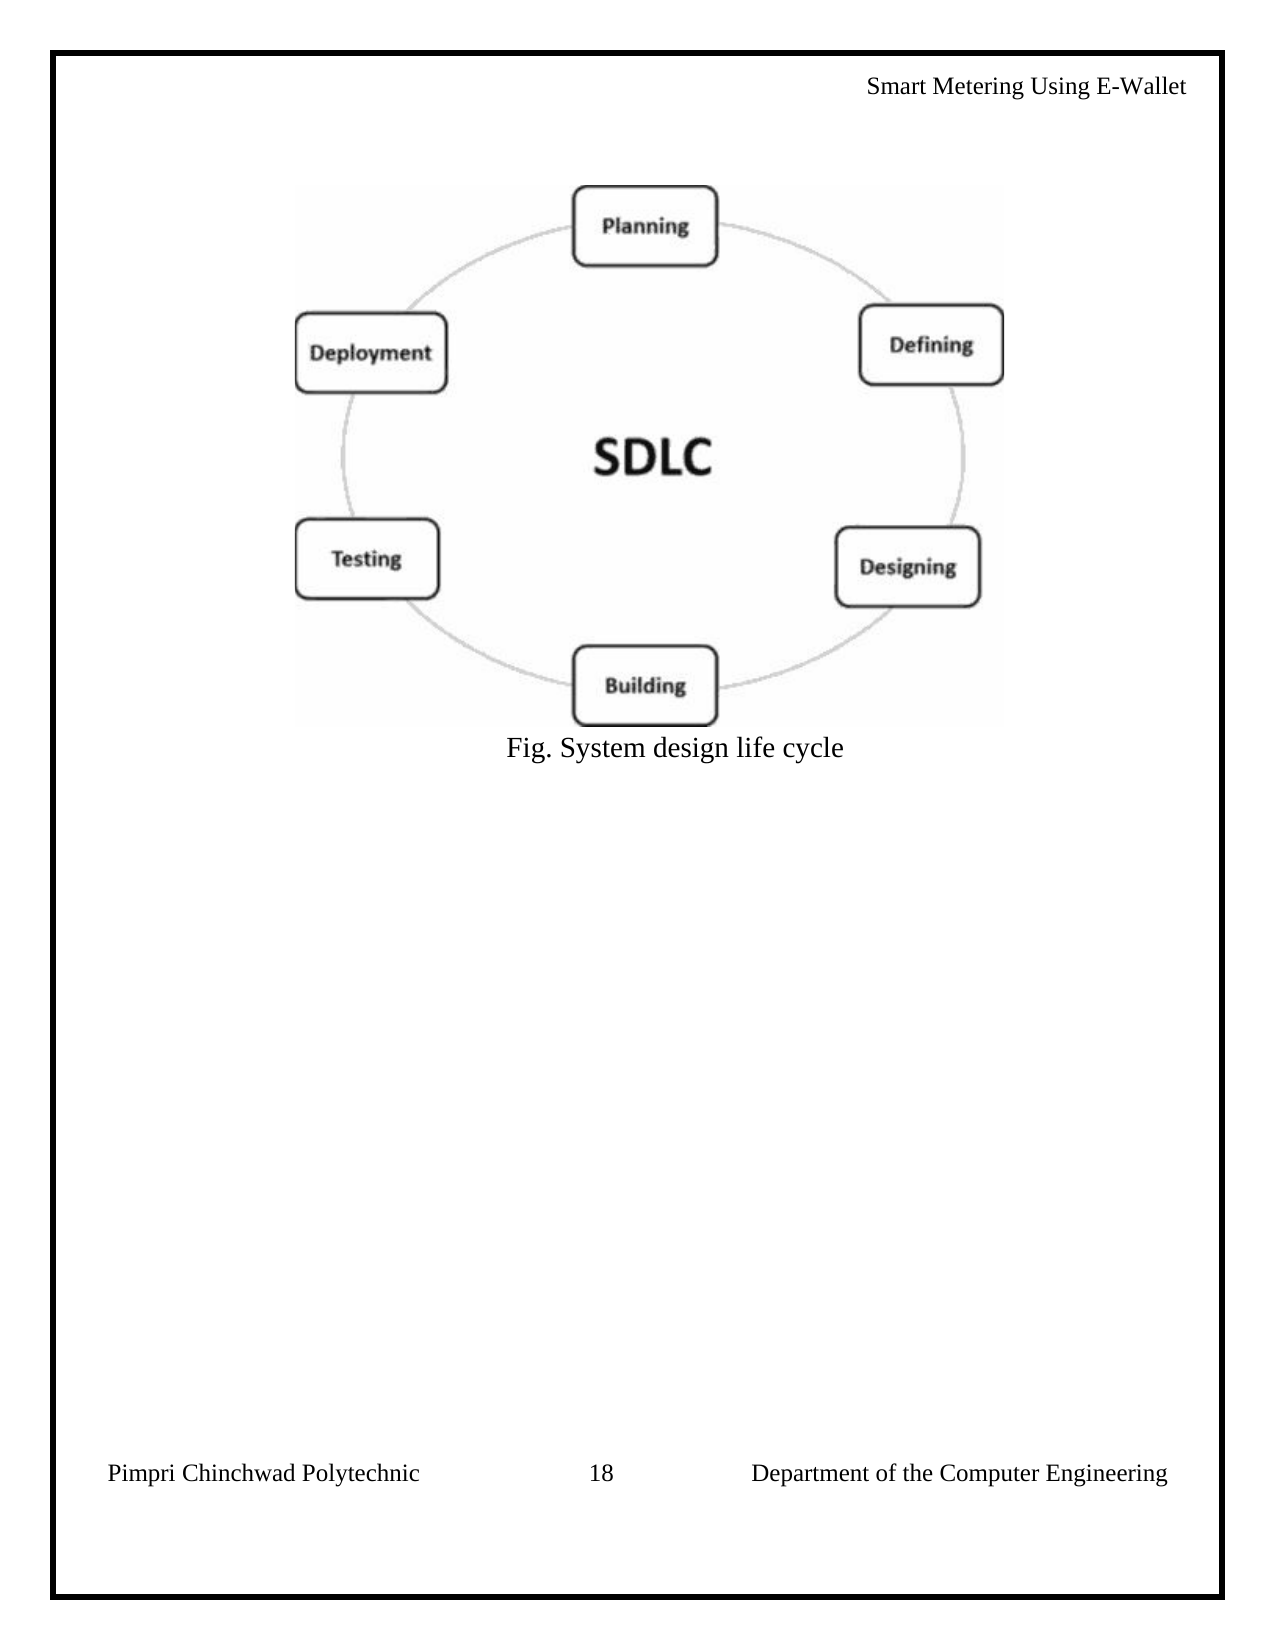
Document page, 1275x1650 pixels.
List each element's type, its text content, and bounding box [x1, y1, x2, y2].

picture [294, 185, 1005, 727]
text Fig. System design life cycle [164, 731, 1186, 764]
